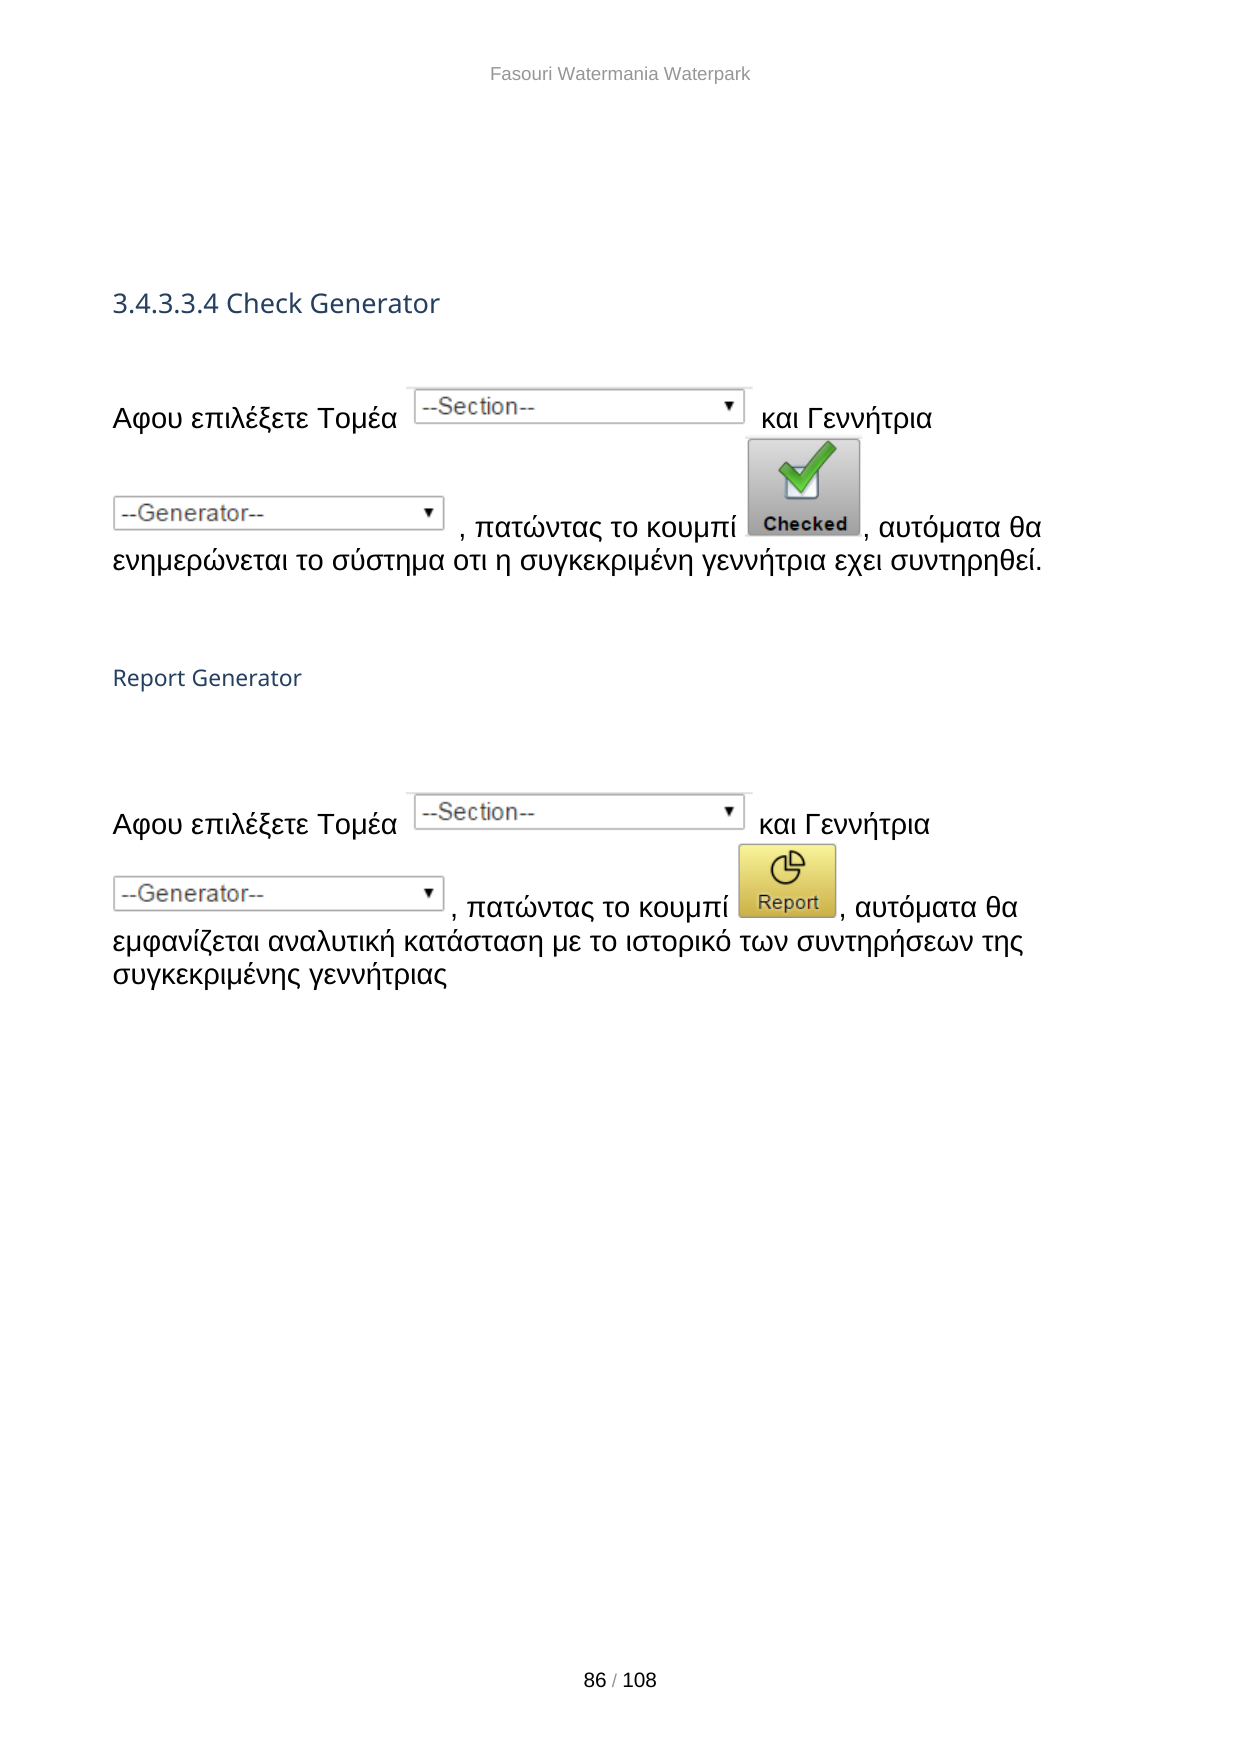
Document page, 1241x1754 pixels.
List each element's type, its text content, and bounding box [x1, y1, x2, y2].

text 3.4.3.3.4 Check Generator [110, 282, 1130, 323]
picture [405, 386, 753, 429]
text Report Generator [110, 659, 1130, 695]
picture [745, 435, 863, 537]
picture [405, 792, 753, 835]
text Αφου επιλέξετε Τομέα και Γεννήτρια , πατώντας το κουμπί , αυτόματα θα εμφανίζεται αναλυτική κατάσταση με το ιστορικό των συντηρήσεων της συγκεκριμένης γεννήτριας [112, 792, 1128, 991]
picture [112, 873, 451, 918]
picture [736, 840, 839, 918]
text Αφου επιλέξετε Τομέα και Γεννήτρια , πατώντας το κουμπί , αυτόματα θα ενημερώνεται το σύστημα οτι η συγκεκριμένη γεννήτρια εχει συντηρηθεί. [112, 387, 1128, 577]
picture [112, 493, 451, 537]
